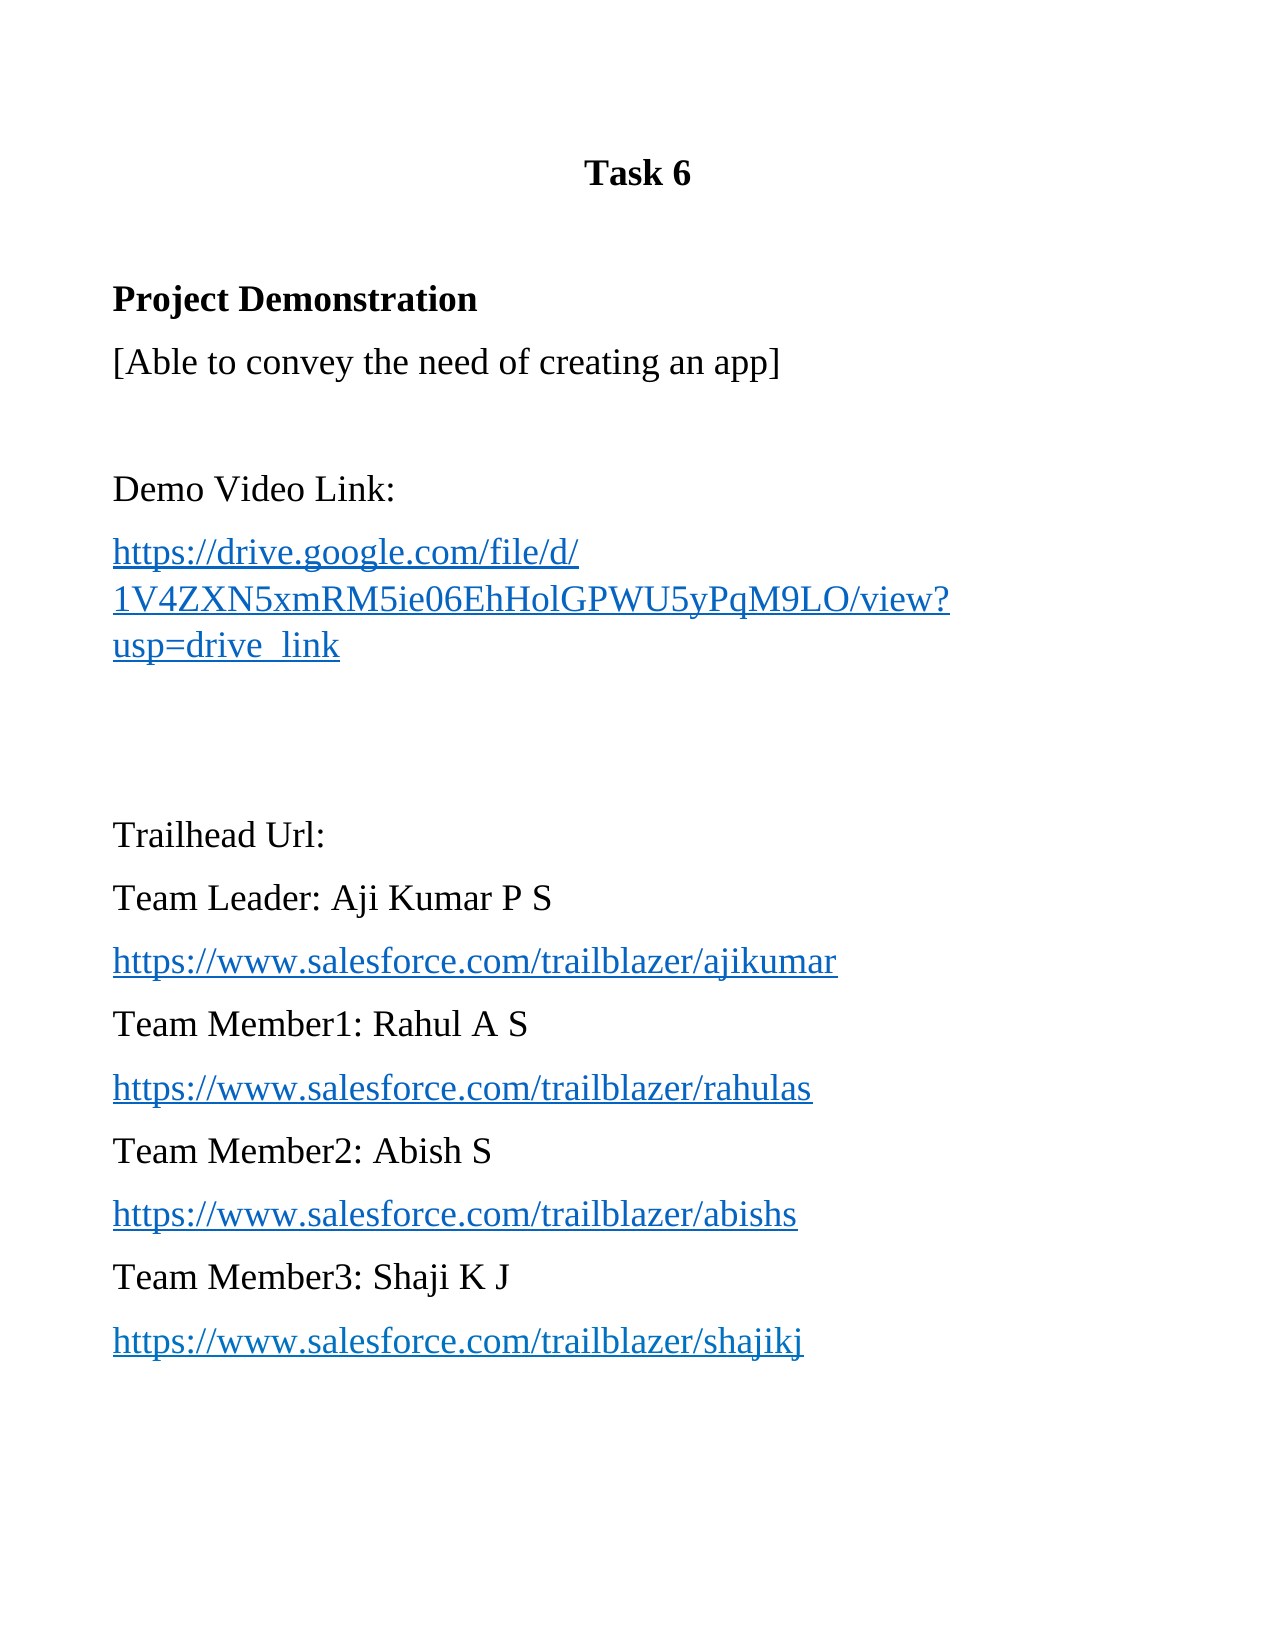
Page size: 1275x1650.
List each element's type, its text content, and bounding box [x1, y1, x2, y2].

text Team Member3: Shaji K J [112, 1255, 1162, 1298]
text https://www.salesforce.com/trailblazer/ajikumar [112, 939, 1162, 982]
text https://www.salesforce.com/trailblazer/rahulas [112, 1065, 1162, 1108]
text Project Demonstration [112, 276, 1162, 319]
text https://www.salesforce.com/trailblazer/abishs [112, 1192, 1162, 1235]
text Team Leader: Aji Kumar P S [112, 875, 1162, 918]
text https://www.salesforce.com/trailblazer/shajikj [112, 1318, 1162, 1361]
text Trailhead Url: [112, 812, 1162, 855]
text Demo Video Link: [112, 466, 1162, 509]
text Team Member2: Abish S [112, 1128, 1162, 1171]
text Team Member1: Rahul A S [112, 1002, 1162, 1045]
text Task 6 [112, 150, 1162, 193]
text https://drive.google.com/file/d/1V4ZXN5xmRM5ie06EhHolGPWU5yPqM9LO/view?usp=drive_link [112, 529, 1162, 666]
text [Able to convey the need of creating an app] [112, 340, 1162, 383]
